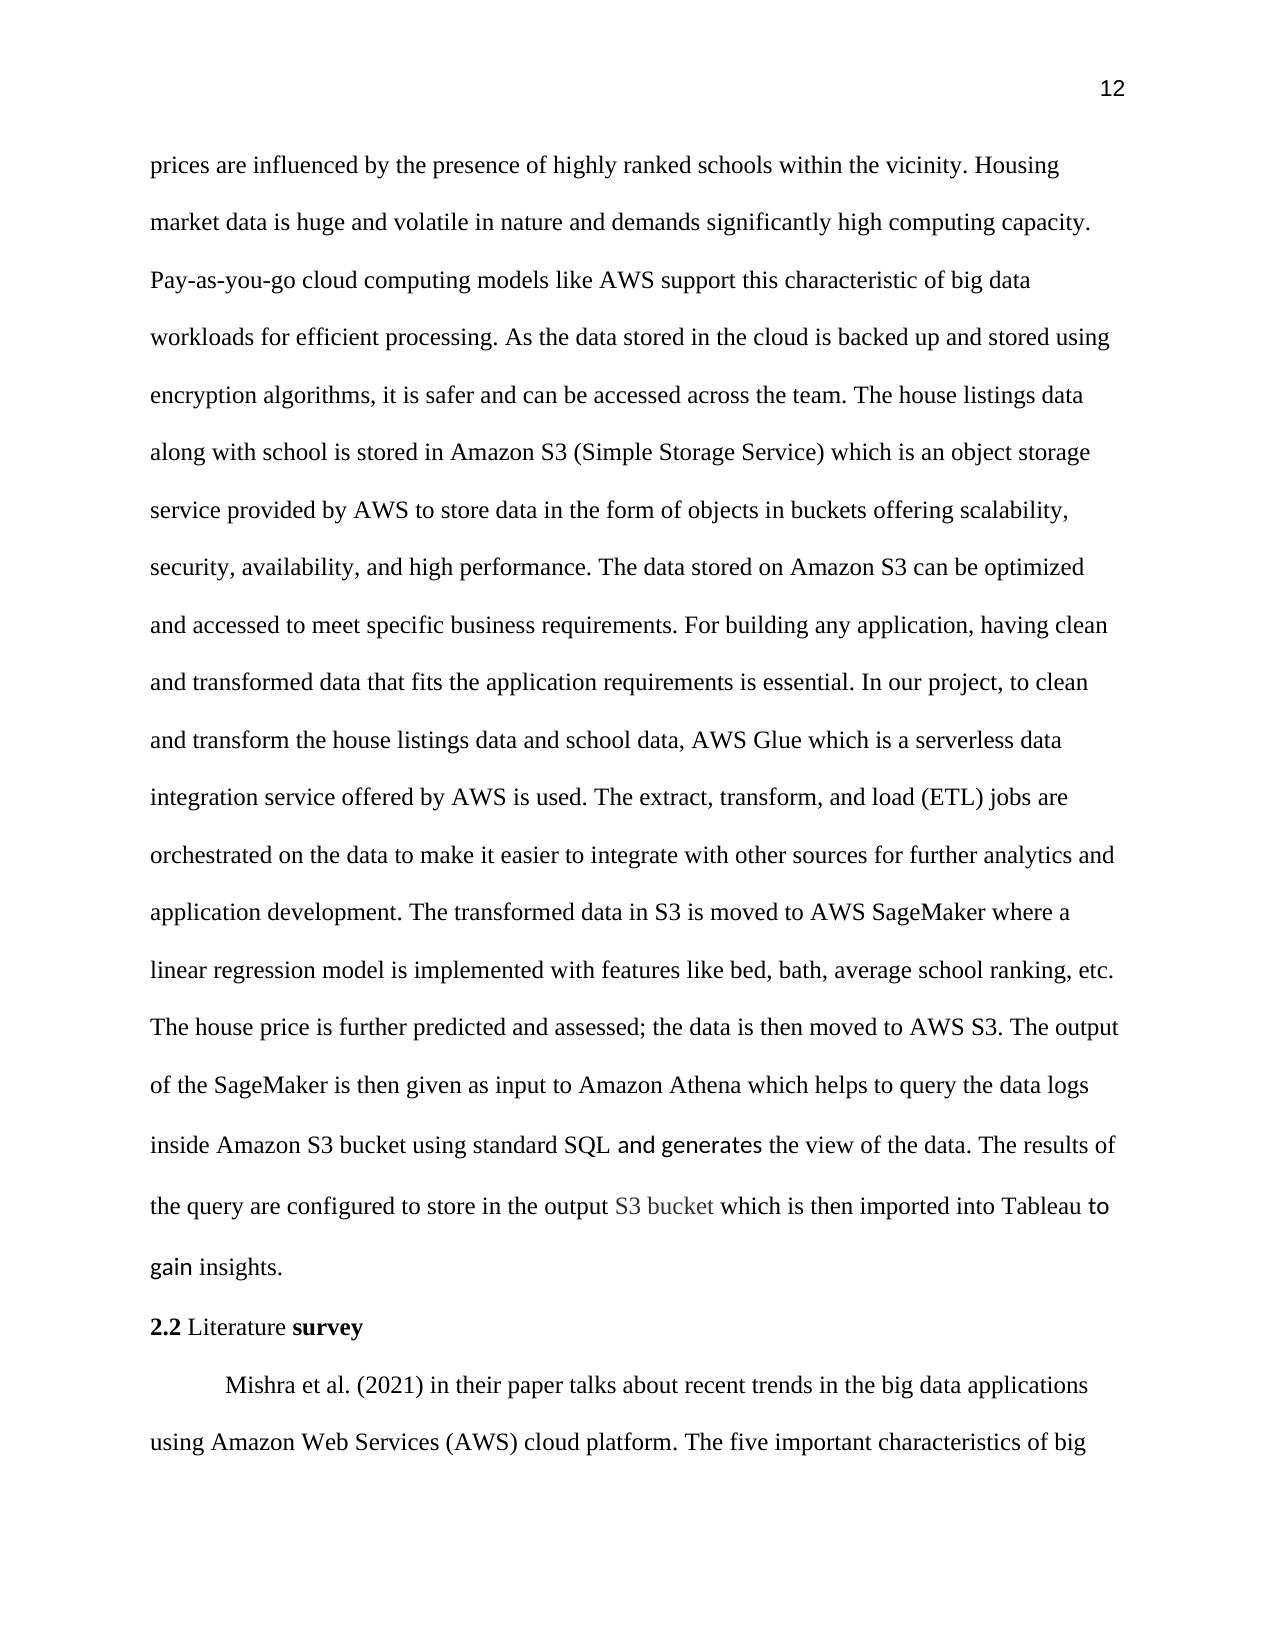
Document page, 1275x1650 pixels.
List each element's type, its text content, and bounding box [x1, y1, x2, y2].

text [150, 150, 1125, 1282]
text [150, 1370, 1125, 1456]
text 2.2 Literature survey [150, 1312, 1125, 1341]
